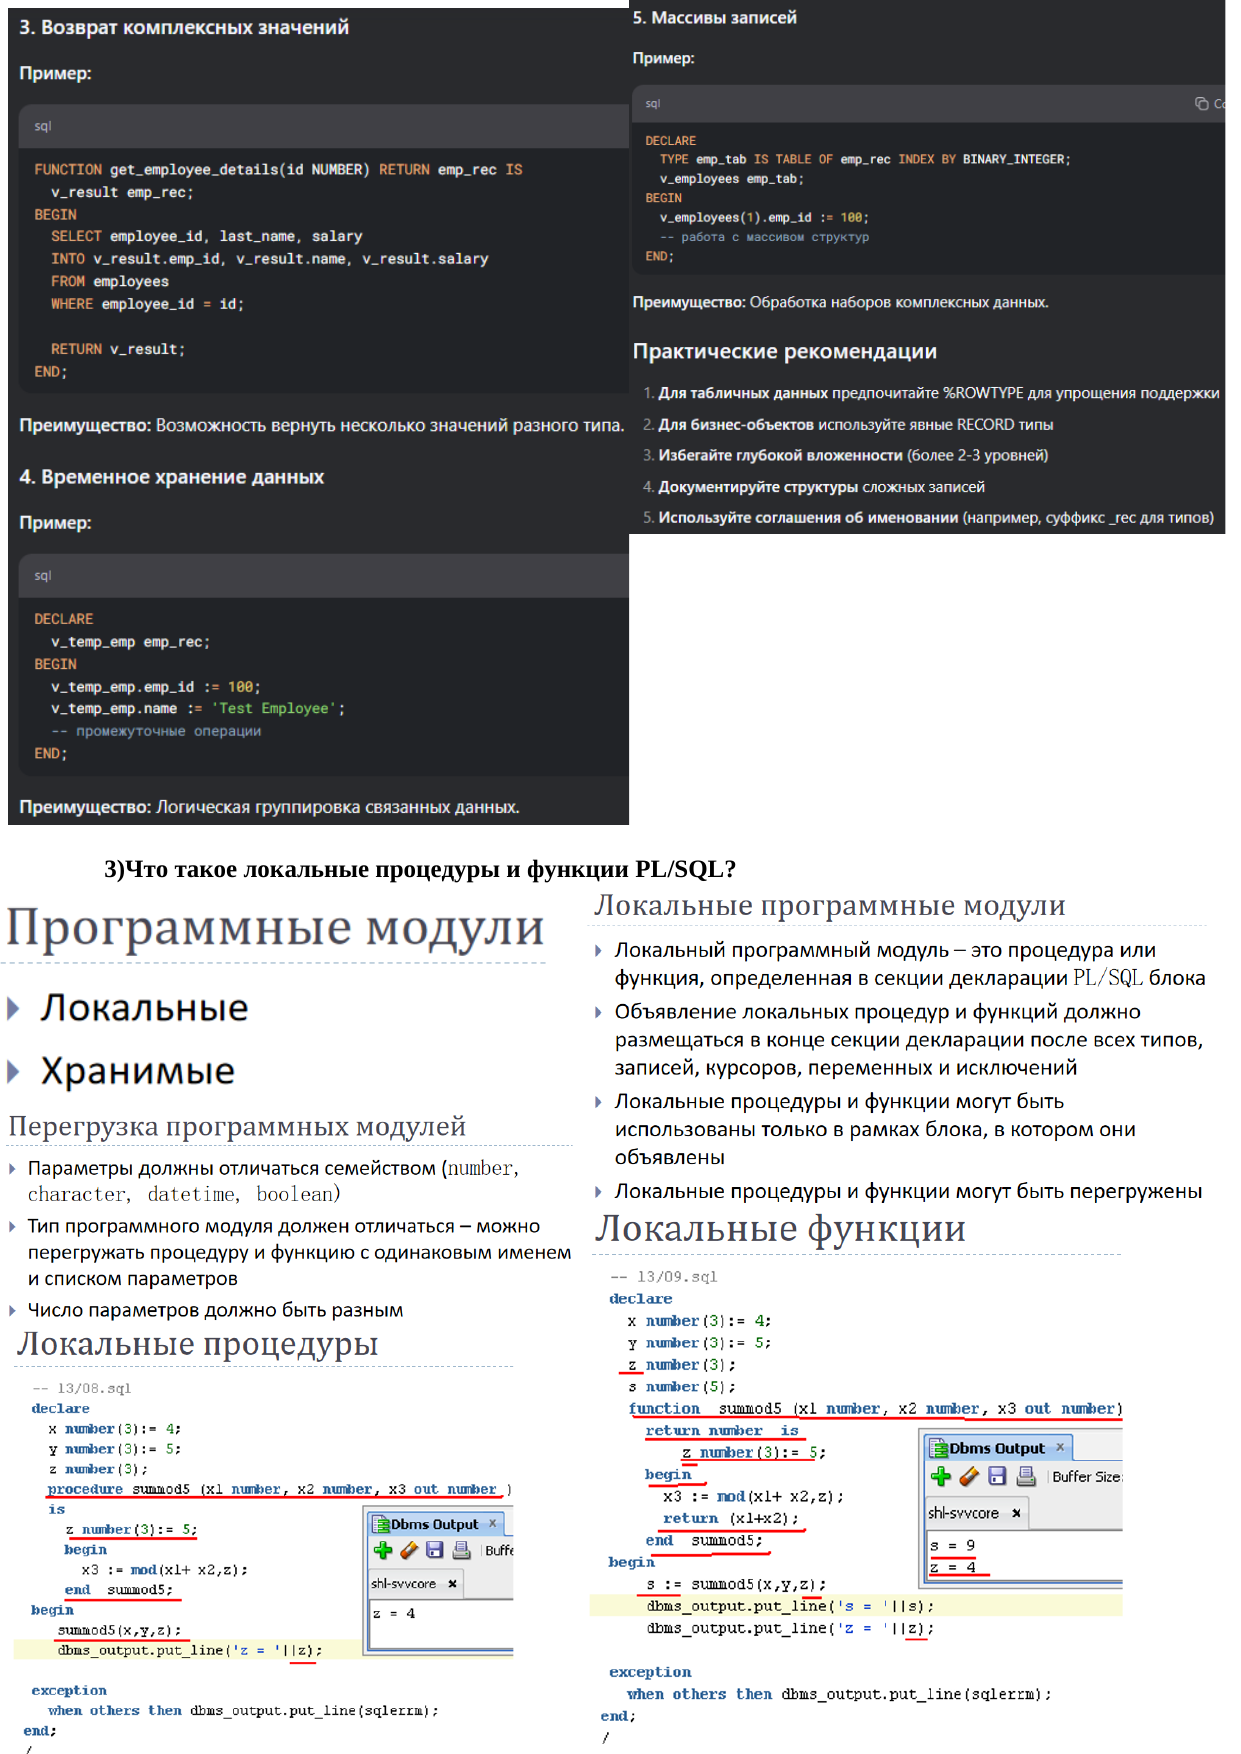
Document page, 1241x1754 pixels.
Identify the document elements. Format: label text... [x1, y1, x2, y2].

picture [5, 1111, 573, 1321]
list 3)Что такое локальные процедуры и функции PL/SQL? [104, 854, 1053, 883]
picture [0, 890, 547, 1099]
picture [587, 887, 1207, 1206]
picture [8, 0, 1226, 825]
picture [13, 1323, 514, 1754]
picture [589, 1207, 1123, 1744]
